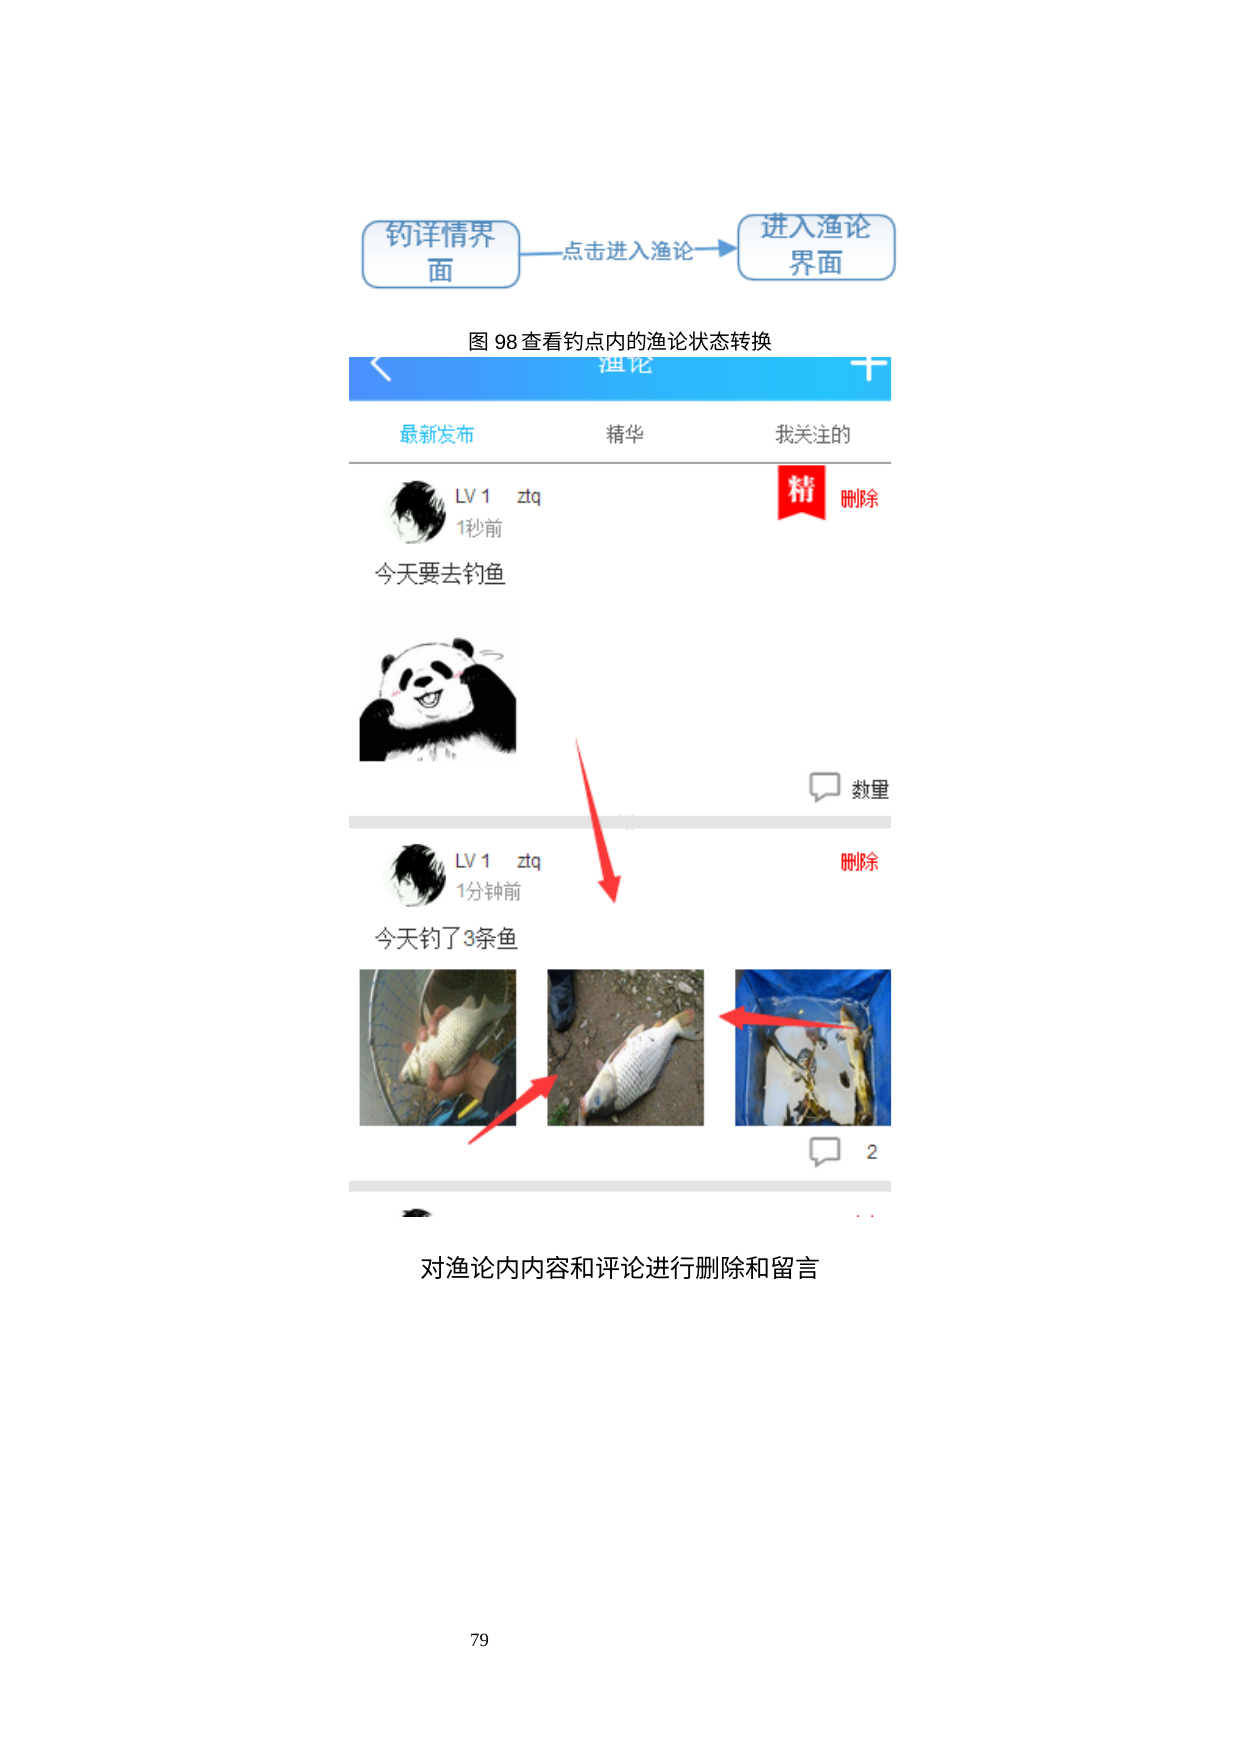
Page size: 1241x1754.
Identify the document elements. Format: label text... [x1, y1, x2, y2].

text 图 98查看钓点内的渔论状态转换 [187, 324, 1053, 357]
text 对渔论内内容和评论进行删除和留言 [187, 1234, 1053, 1299]
picture [349, 357, 892, 1217]
picture [306, 162, 935, 317]
